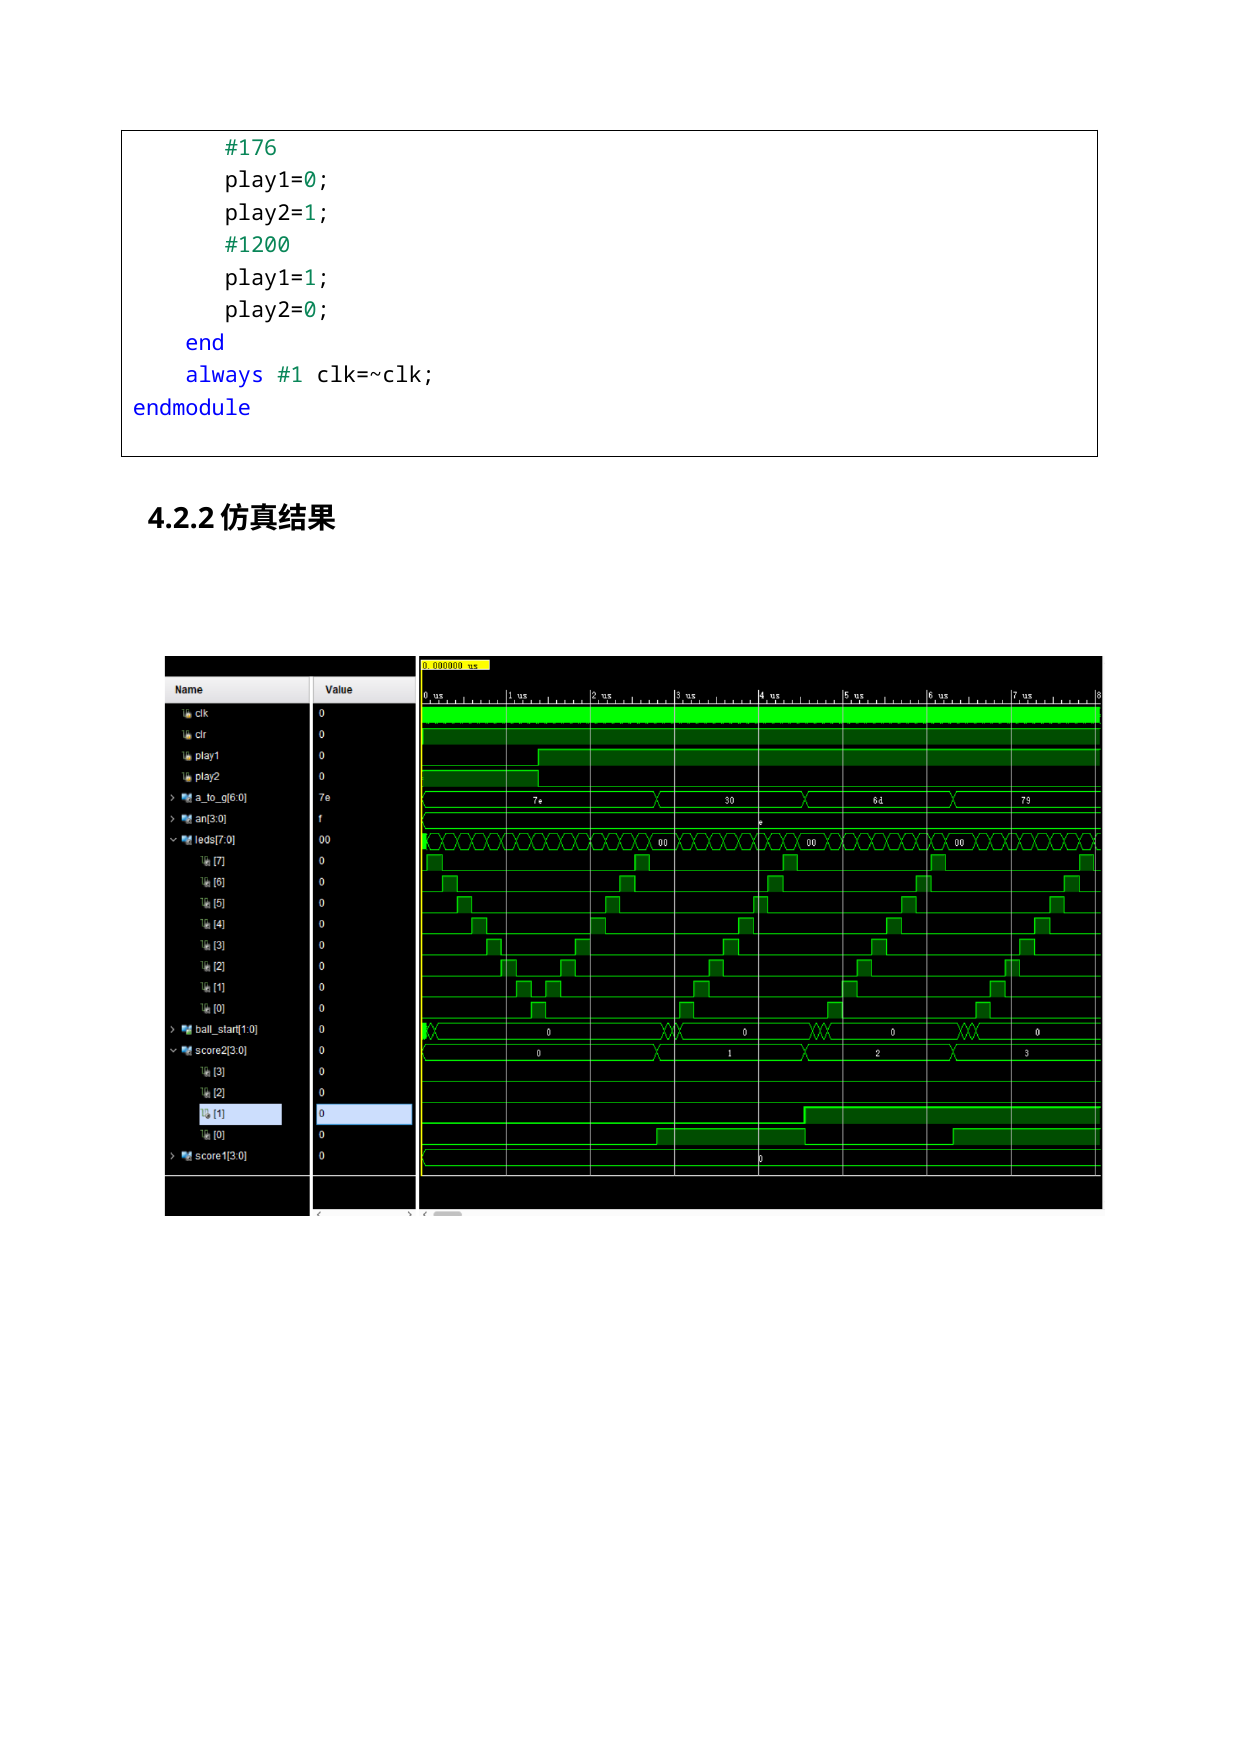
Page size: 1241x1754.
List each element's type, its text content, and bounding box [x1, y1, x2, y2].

subtitle 4.2.2仿真结果 [148, 484, 1122, 549]
picture [164, 656, 1105, 1216]
